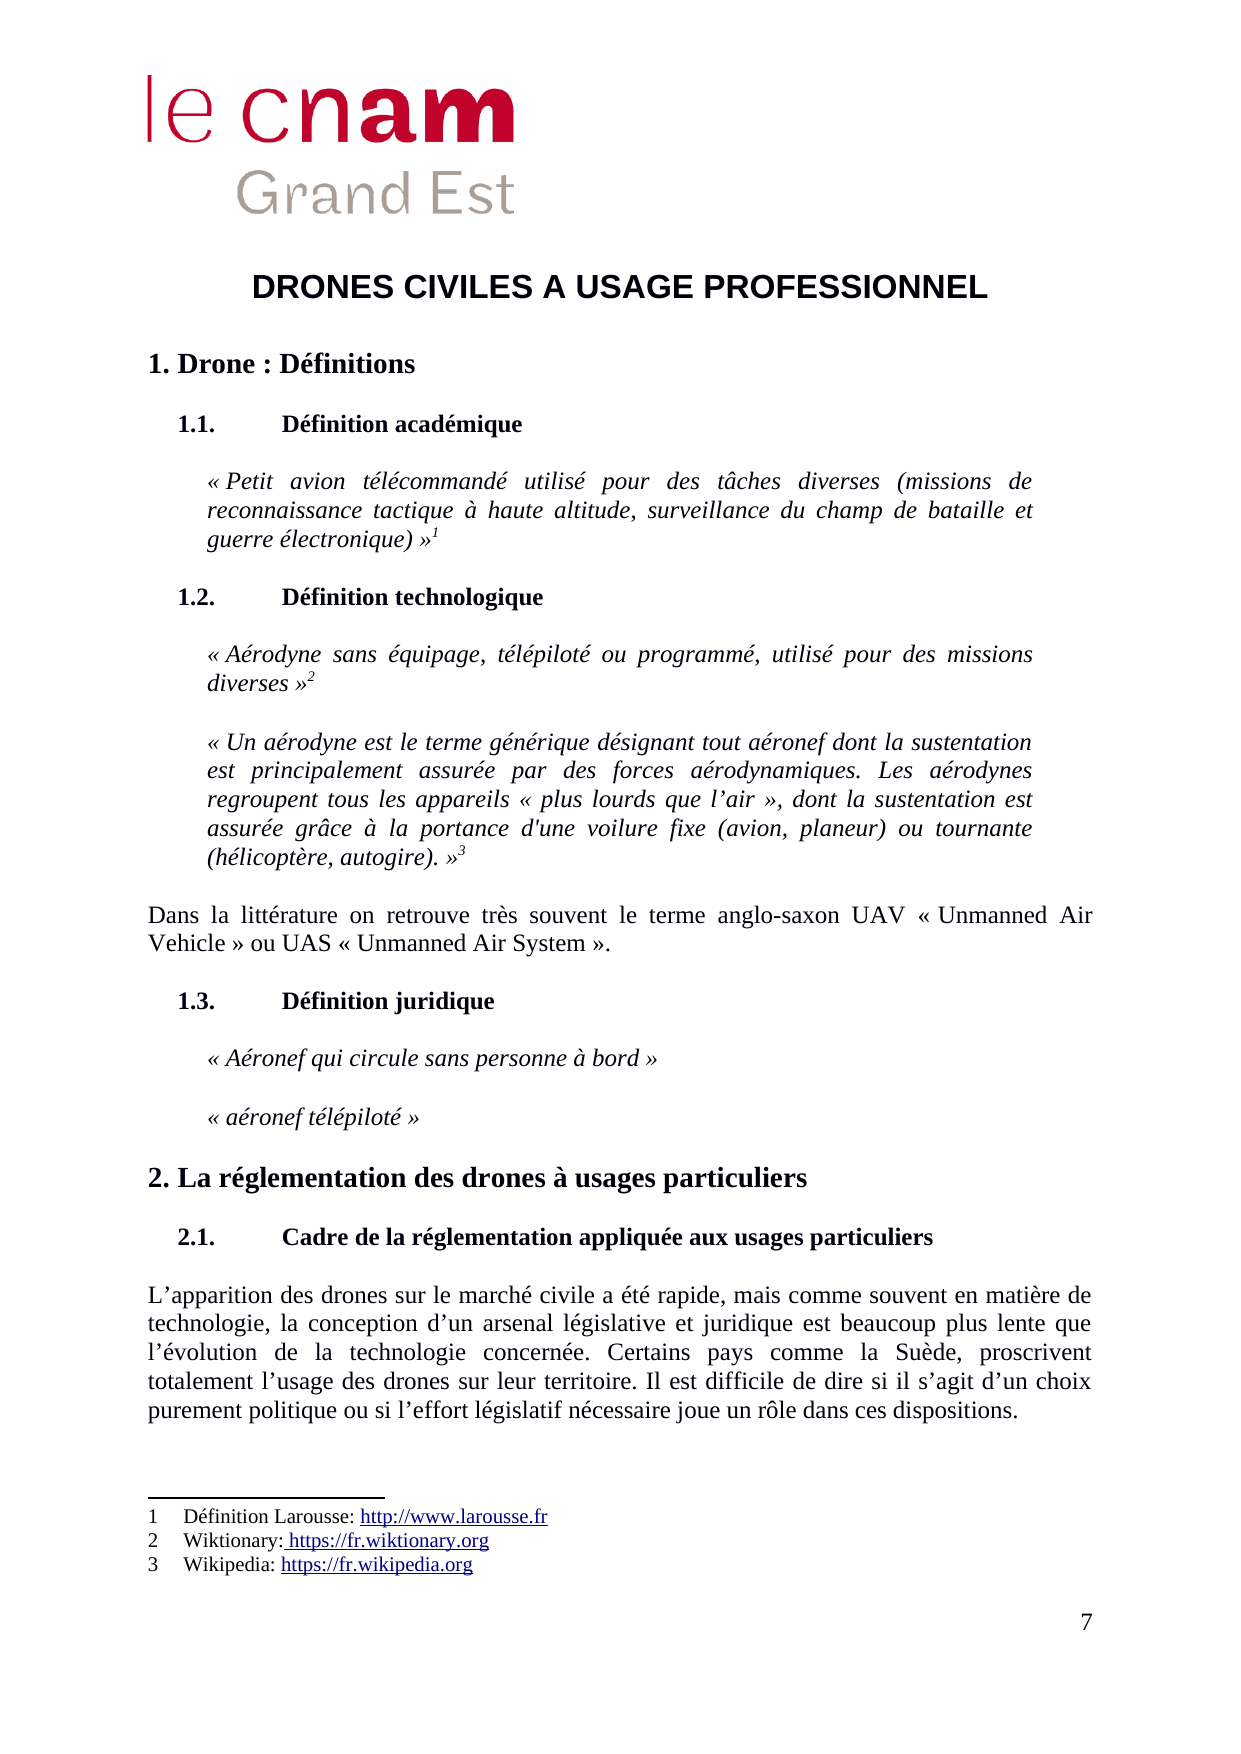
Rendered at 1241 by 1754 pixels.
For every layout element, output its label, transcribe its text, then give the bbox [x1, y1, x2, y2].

subtitle Cadre de la réglementation appliquée aux usages particuliers [177, 1222, 1092, 1251]
subtitle Définition technologique [177, 582, 1092, 611]
picture [147, 75, 514, 214]
text L’apparition des drones sur le marché civile a été rapide, mais comme souvent en matière de technologie, la conception d’un arsenal législative et juridique est beaucoup plus lente que l’évolution de la technologie concernée. Certains pays comme la Suède, proscrivent totalement l’usage des drones sur leur territoire. Il est difficile de dire si il s’agit d’un choix purement politique ou si l’effort législatif nécessaire joue un rôle dans ces dispositions. [148, 1280, 1092, 1423]
text « Aérodyne sans équipage, télépiloté ou programmé, utilisé pour des missions diverses » [207, 639, 1033, 697]
text « Petit avion télécommandé utilisé pour des tâches diverses (missions de reconnaissance tactique à haute altitude, surveillance du champ de bataille et guerre électronique) » [207, 466, 1033, 553]
text Dans la littérature on retrouve très souvent le terme anglo-saxon UAV « Unmanned Air Vehicle » ou UAS « Unmanned Air System ». [148, 900, 1092, 957]
subtitle La réglementation des drones à usages particuliers [148, 1160, 1092, 1193]
subtitle Définition juridique [177, 986, 1092, 1015]
text « Un aérodyne est le terme générique désignant tout aéronef dont la sustentation est principalement assurée par des forces aérodynamiques. Les aérodynes regroupent tous les appareils « plus lourds que l’air », dont la sustentation est assurée grâce à la portance d'une voilure fixe (avion, planeur) ou tournante (hélicoptère, autogire). » [207, 727, 1033, 870]
subtitle Définition académique [177, 409, 1092, 438]
subtitle Drone : Définitions [148, 347, 1092, 380]
text « aéronef télépiloté » [207, 1102, 1033, 1131]
text « Aéronef qui circule sans personne à bord » [207, 1043, 1033, 1072]
title DRONES CIVILES A USAGE PROFESSIONNEL [148, 267, 1092, 305]
